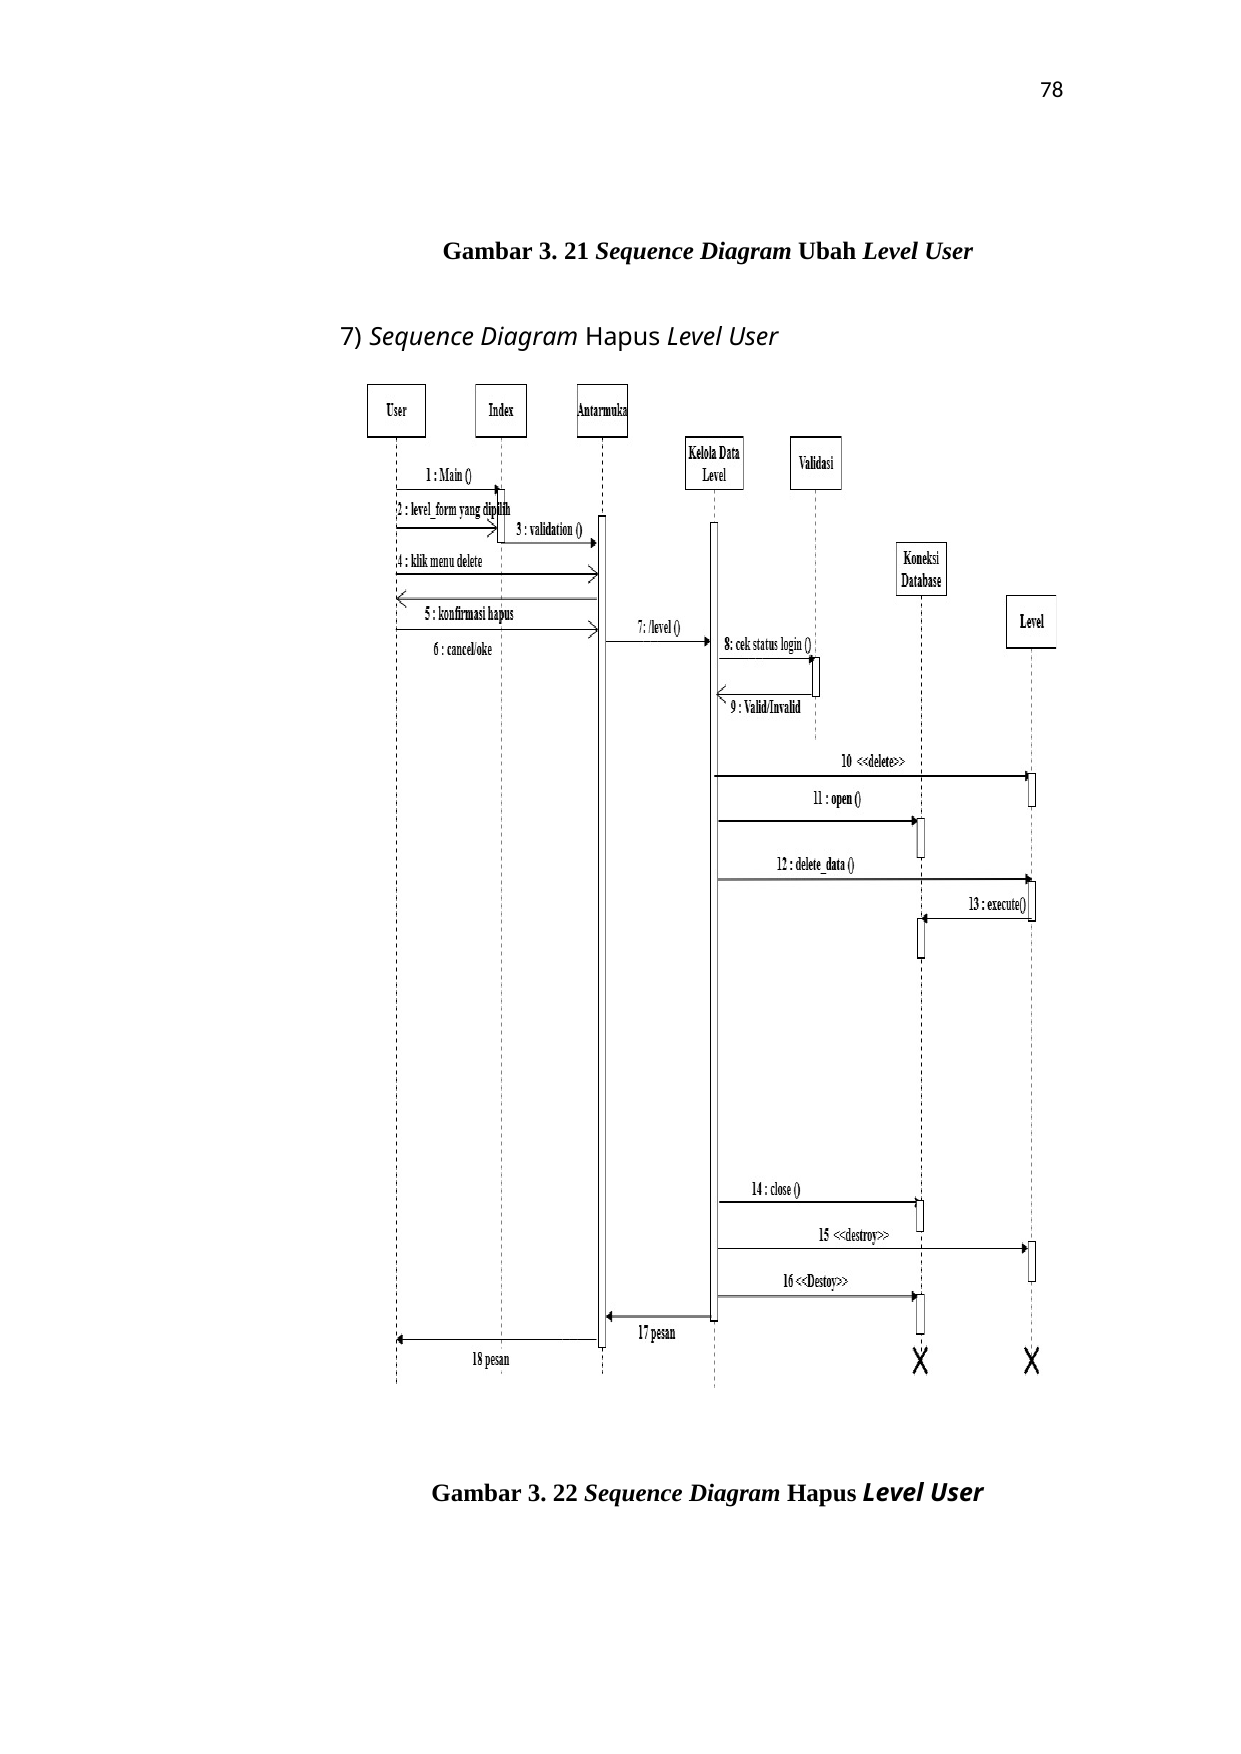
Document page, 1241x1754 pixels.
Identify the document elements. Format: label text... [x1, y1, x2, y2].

text Gambar 3. 22 Sequence Diagram Hapus Level User [354, 1474, 1063, 1508]
picture [367, 384, 1057, 1388]
text Gambar 3. 21 Sequence Diagram Ubah Level User [354, 236, 1063, 265]
list Sequence Diagram Hapus Level User [340, 319, 1063, 353]
